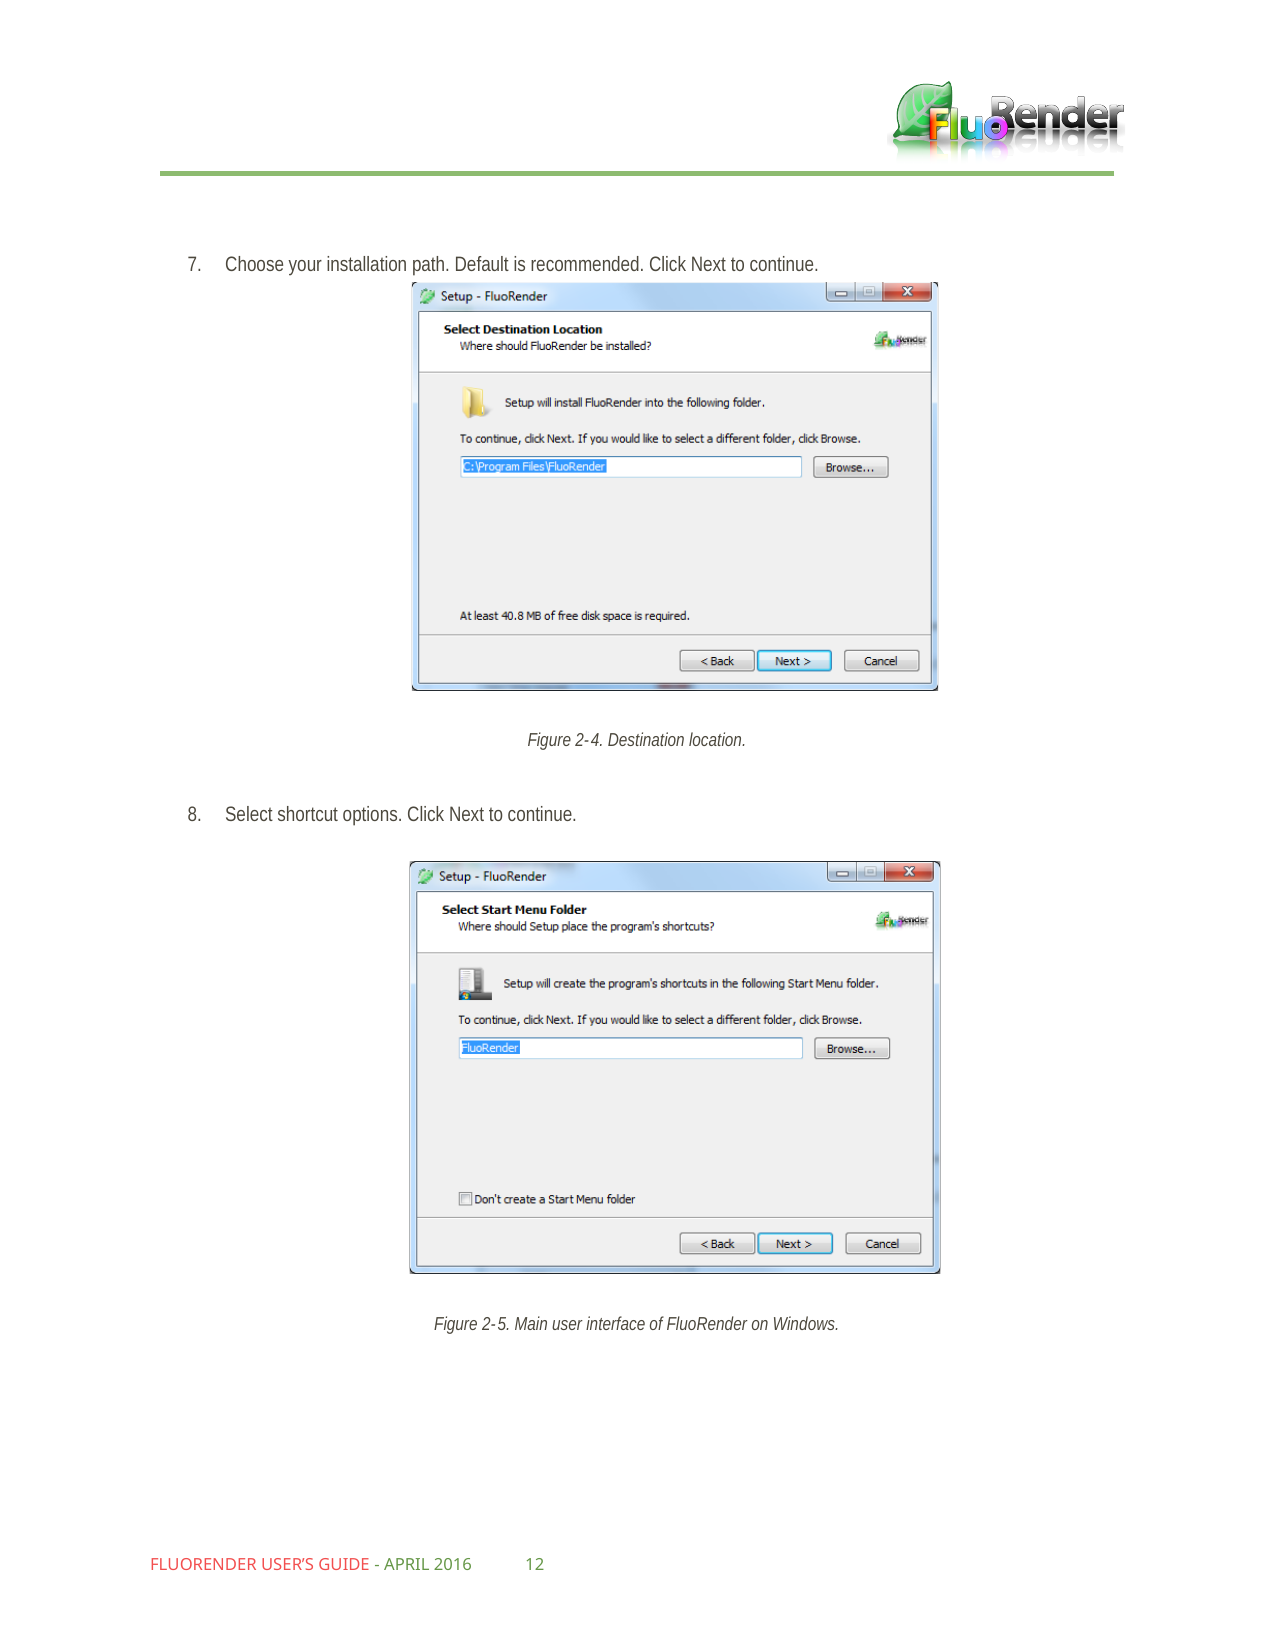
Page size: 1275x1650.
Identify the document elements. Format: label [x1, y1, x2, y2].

picture [887, 75, 1125, 165]
picture [411, 282, 939, 691]
picture [409, 861, 941, 1274]
